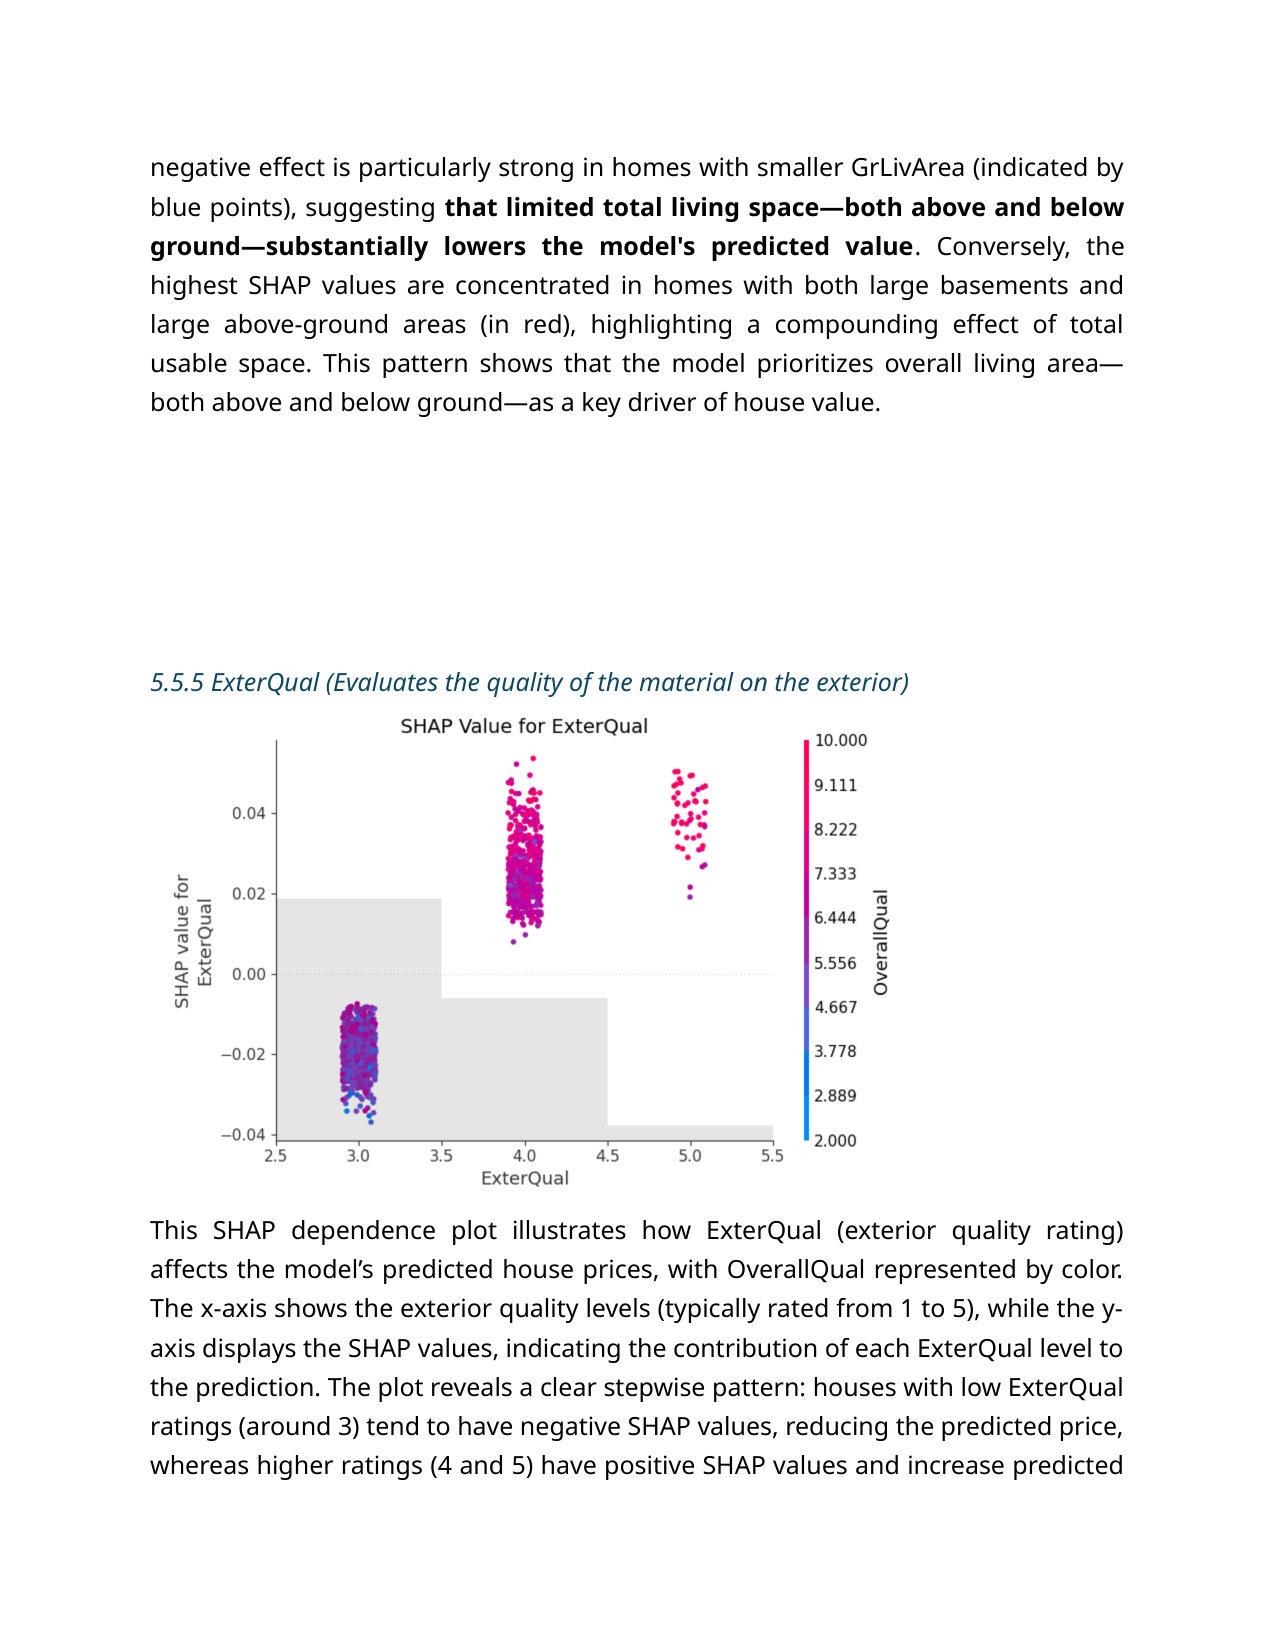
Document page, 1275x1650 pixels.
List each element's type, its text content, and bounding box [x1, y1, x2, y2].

subtitle 5.5.5 ExterQual (Evaluates the quality of the material on the exterior) [150, 664, 1125, 698]
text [150, 1213, 1125, 1482]
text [150, 150, 1125, 419]
picture [150, 707, 899, 1191]
